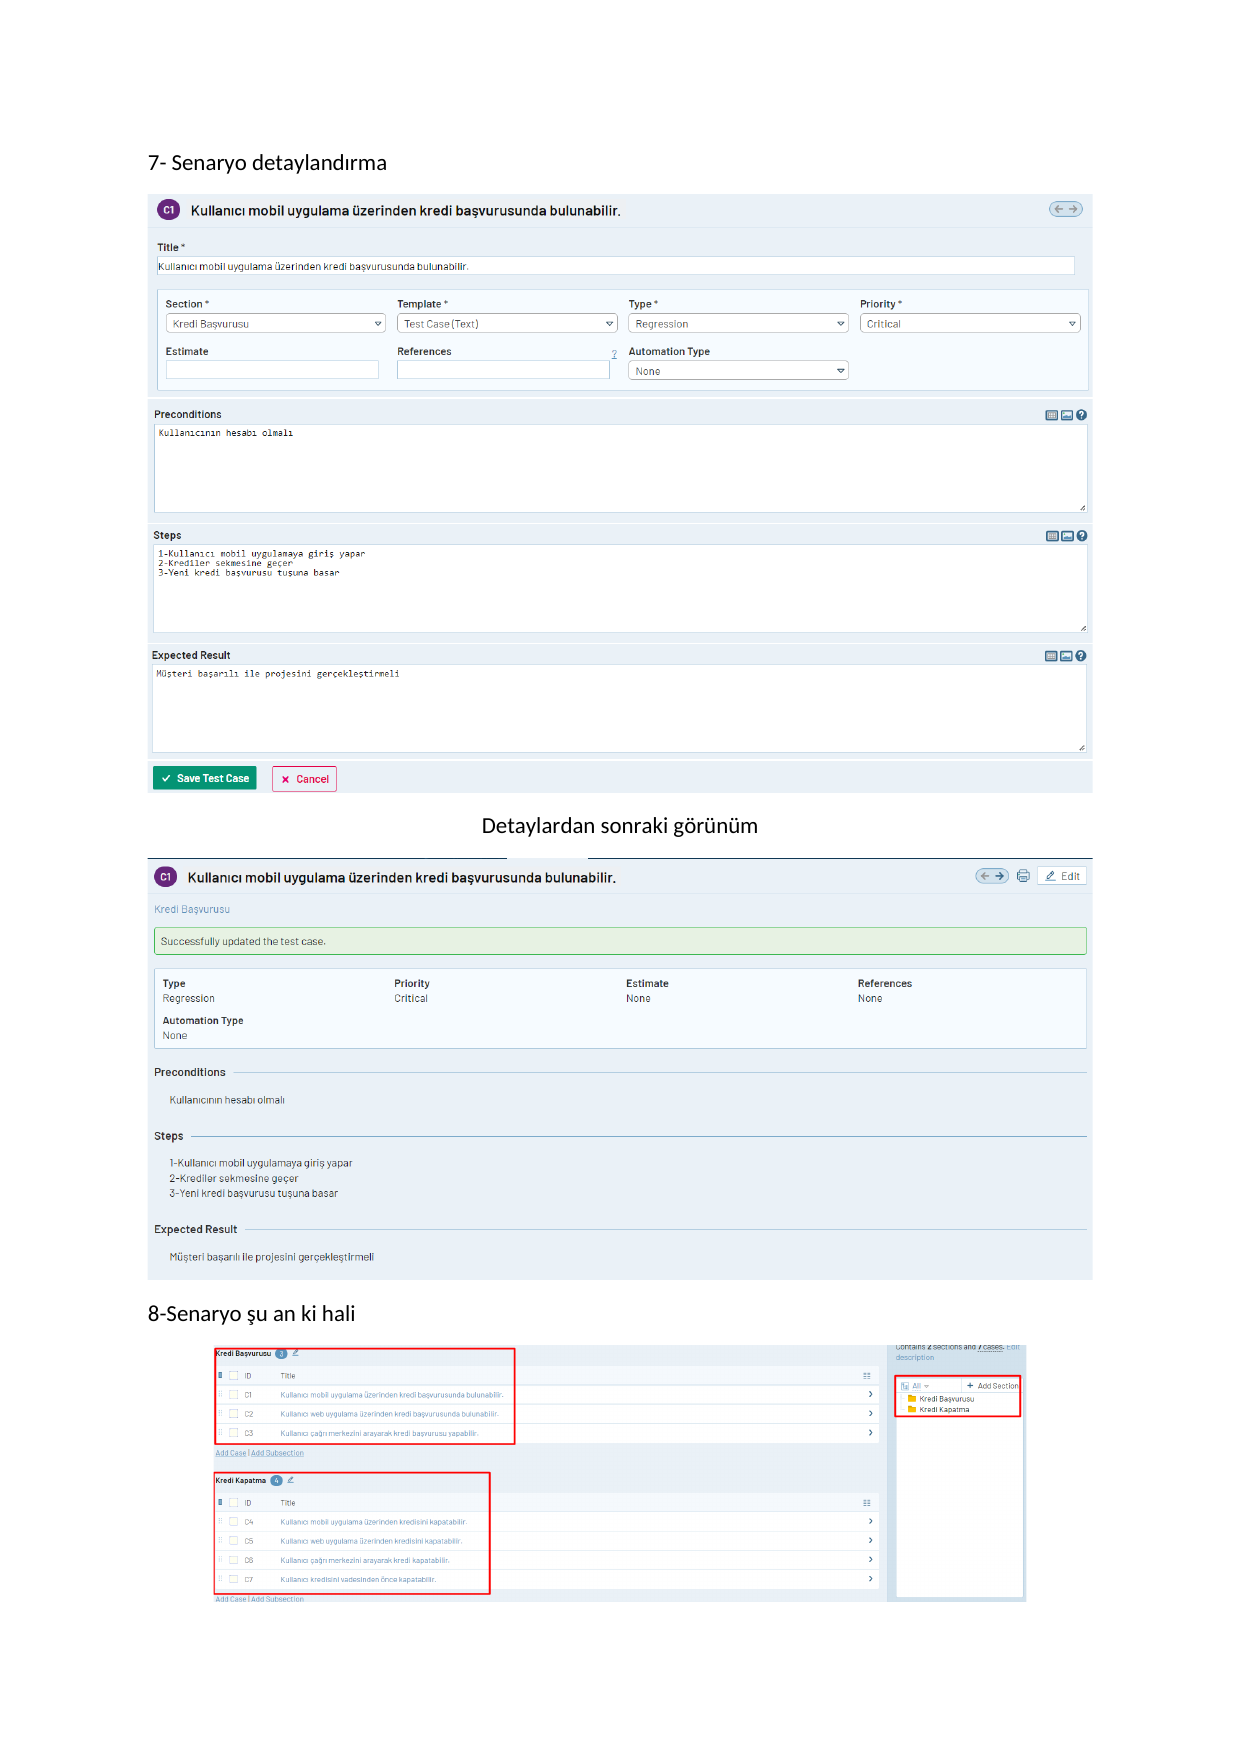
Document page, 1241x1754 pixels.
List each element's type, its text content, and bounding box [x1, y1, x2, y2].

text 8-Senaryo şu an ki hali [148, 1299, 1093, 1327]
text 7- Senaryo detaylandırma [148, 148, 1093, 176]
picture [147, 858, 1093, 1280]
picture [147, 761, 1093, 793]
picture [147, 644, 1093, 759]
picture [147, 399, 1093, 523]
picture [147, 194, 1093, 397]
picture [213, 1345, 1027, 1602]
text Detaylardan sonraki görünüm [148, 811, 1093, 839]
picture [147, 524, 1093, 643]
